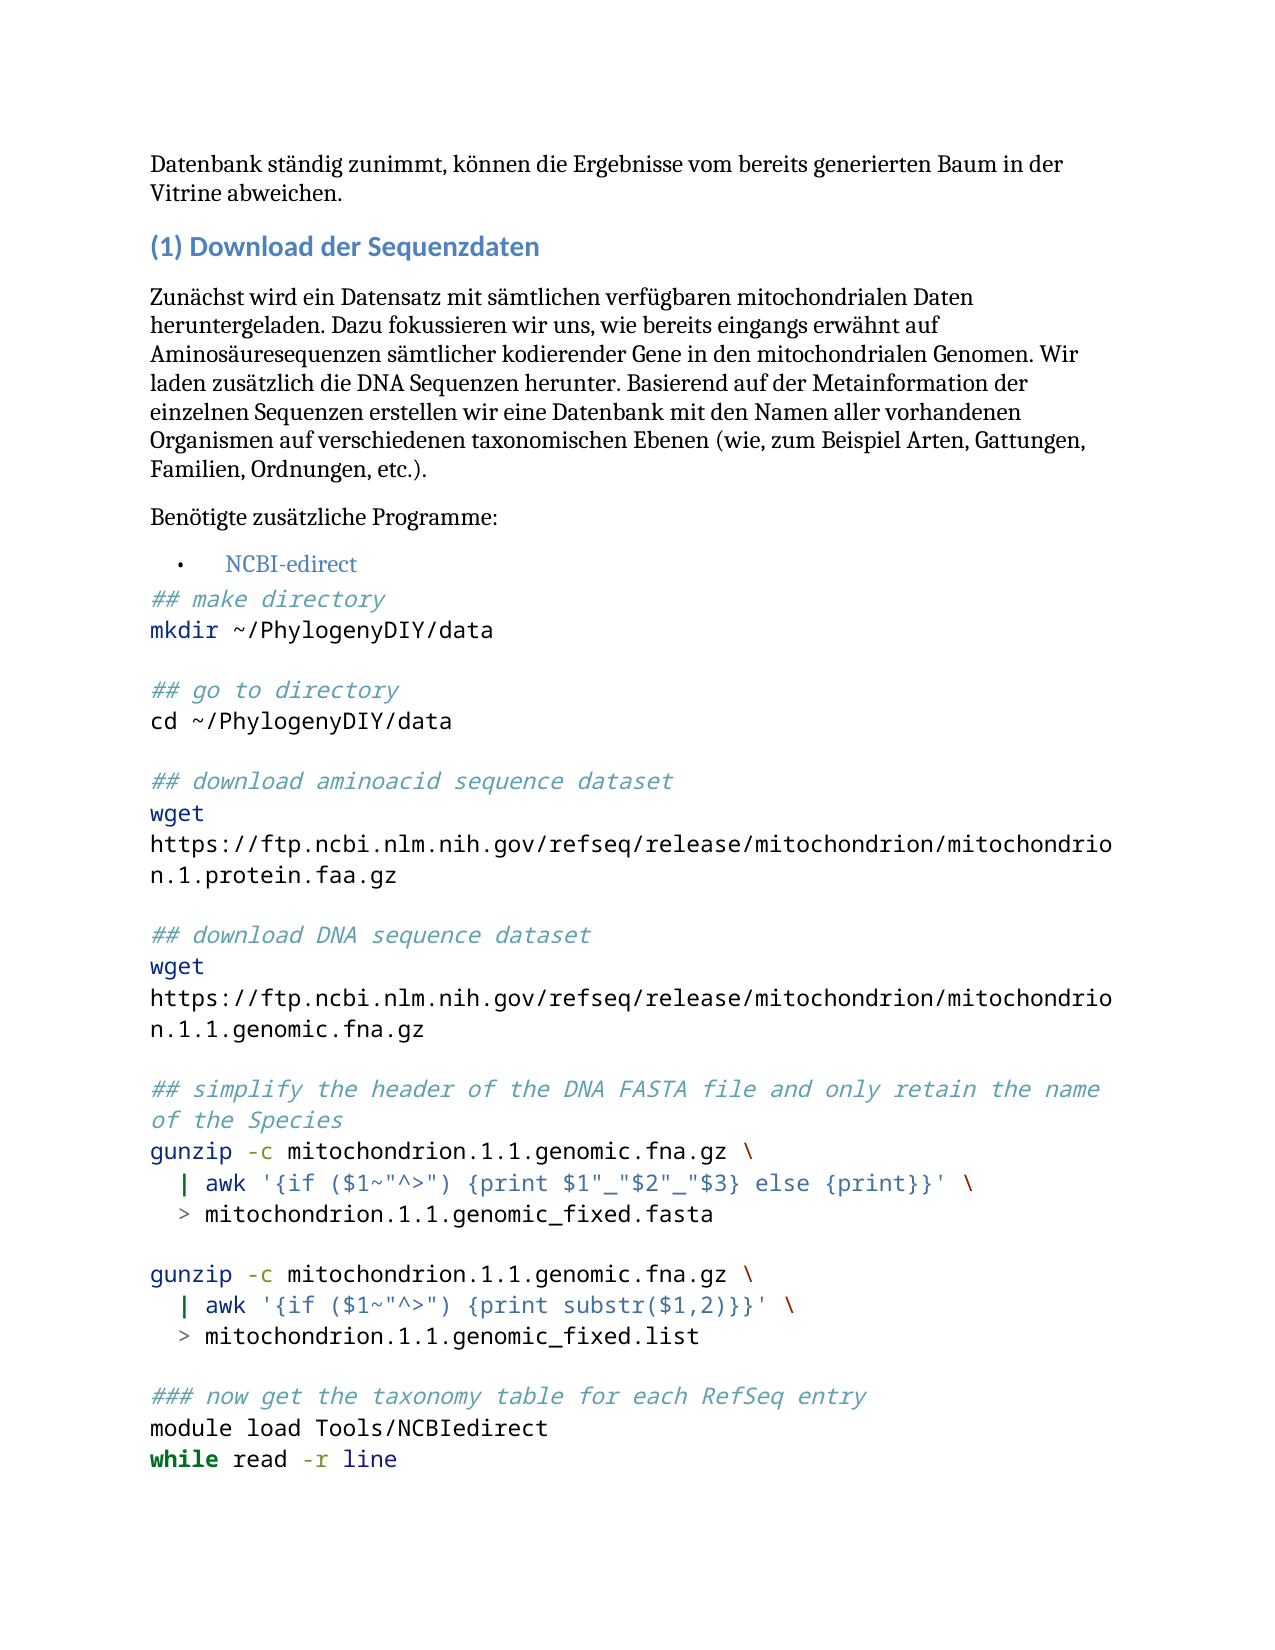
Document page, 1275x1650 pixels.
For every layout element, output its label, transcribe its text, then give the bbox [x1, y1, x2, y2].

text Zunächst wird ein Datensatz mit sämtlichen verfügbaren mitochondrialen Daten heruntergeladen. Dazu fokussieren wir uns, wie bereits eingangs erwähnt auf Aminosäuresequenzen sämtlicher kodierender Gene in den mitochondrialen Genomen. Wir laden zusätzlich die DNA Sequenzen herunter. Basierend auf der Metainformation der einzelnen Sequenzen erstellen wir eine Datenbank mit den Namen aller vorhandenen Organismen auf verschiedenen taxonomischen Ebenen (wie, zum Beispiel Arten, Gattungen, Familien, Ordnungen, etc.). [150, 283, 1125, 484]
text Benötigte zusätzliche Programme: [150, 503, 1125, 531]
subtitle (1) Download der Sequenzdaten [150, 228, 1125, 264]
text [150, 150, 1125, 207]
list NCBI-edirect [175, 550, 1125, 579]
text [150, 583, 1125, 1474]
